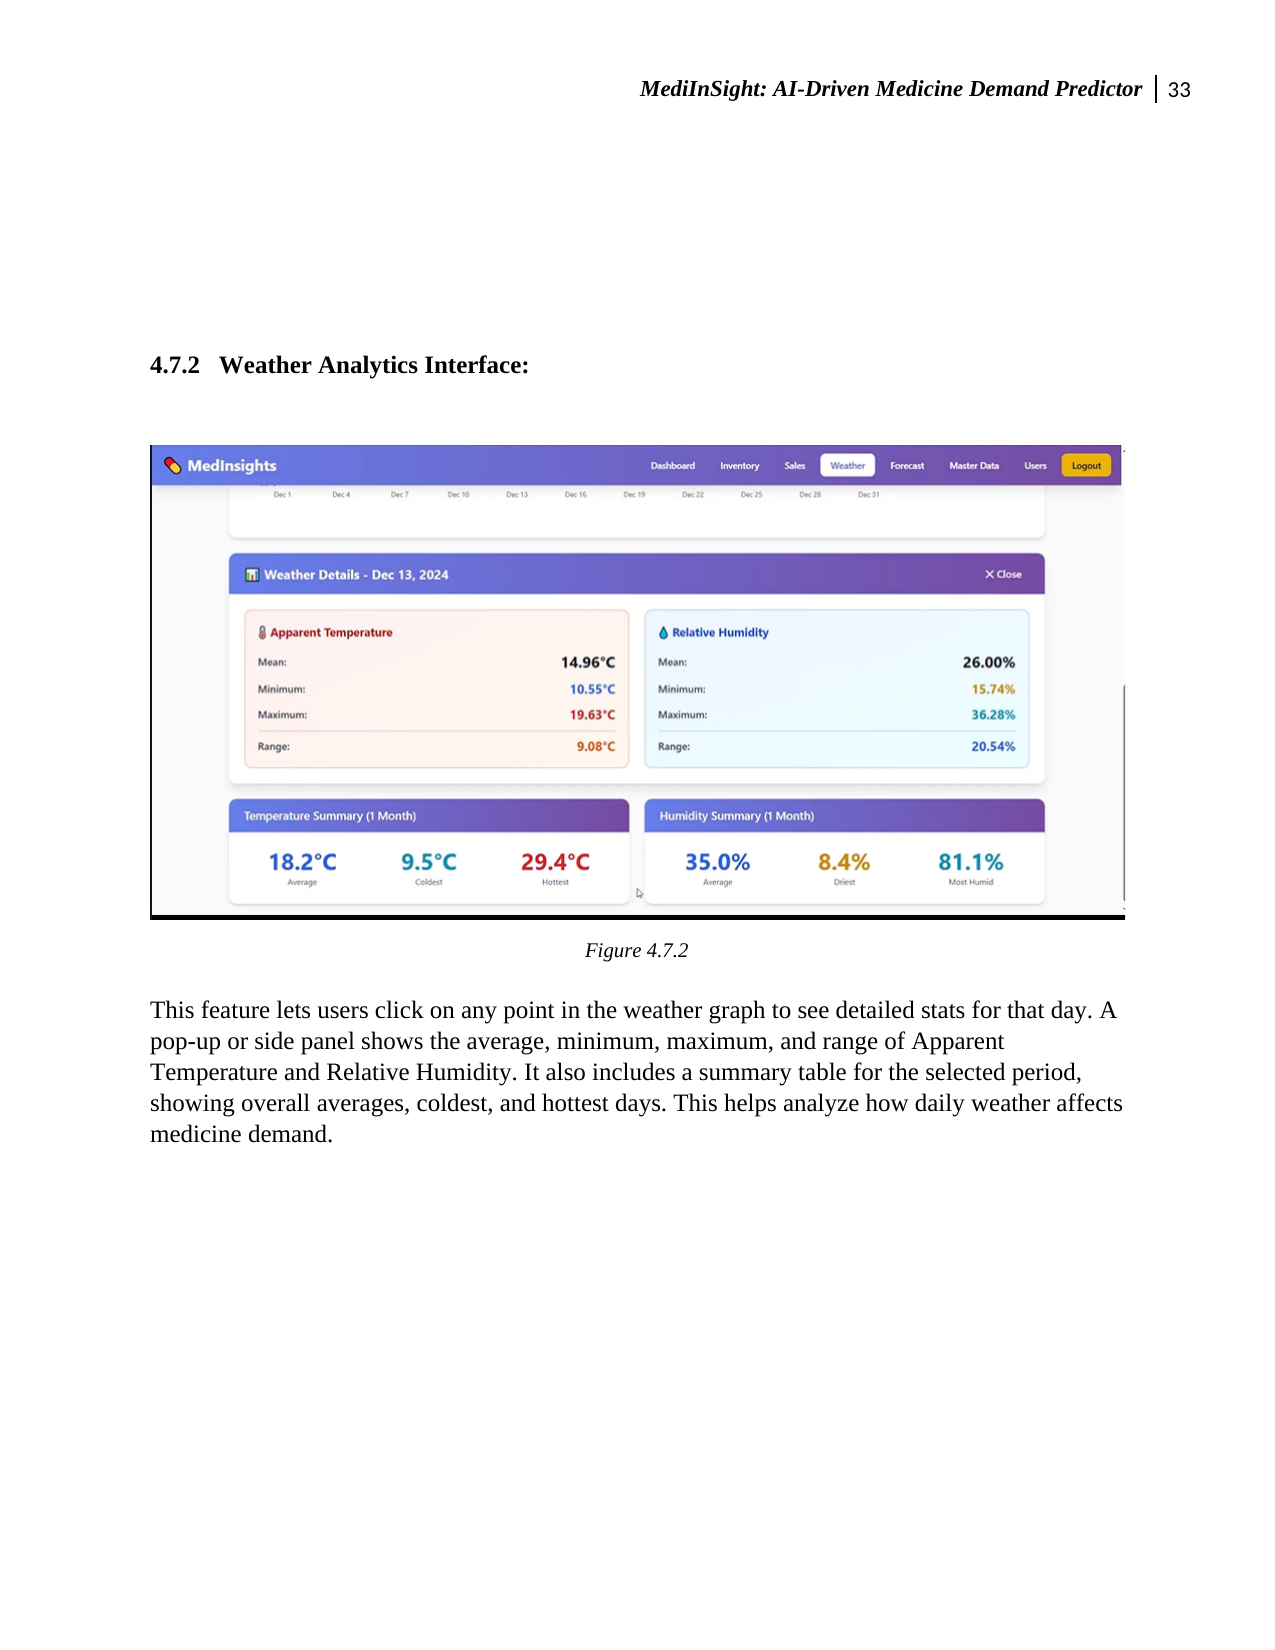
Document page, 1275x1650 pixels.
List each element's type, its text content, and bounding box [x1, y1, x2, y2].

text 4.7.2 Weather Analytics Interface: [150, 350, 1125, 379]
text This feature lets users click on any point in the weather graph to see detailed stats for that day. A pop-up or side panel shows the average, minimum, maximum, and range of Apparent Temperature and Relative Humidity. It also includes a summary table for the selected period, showing overall averages, coldest, and hottest days. This helps analyze how daily weather affects medicine demand. [150, 995, 1125, 1148]
text Figure 4.7.2 [150, 938, 1125, 962]
picture [150, 445, 1125, 920]
